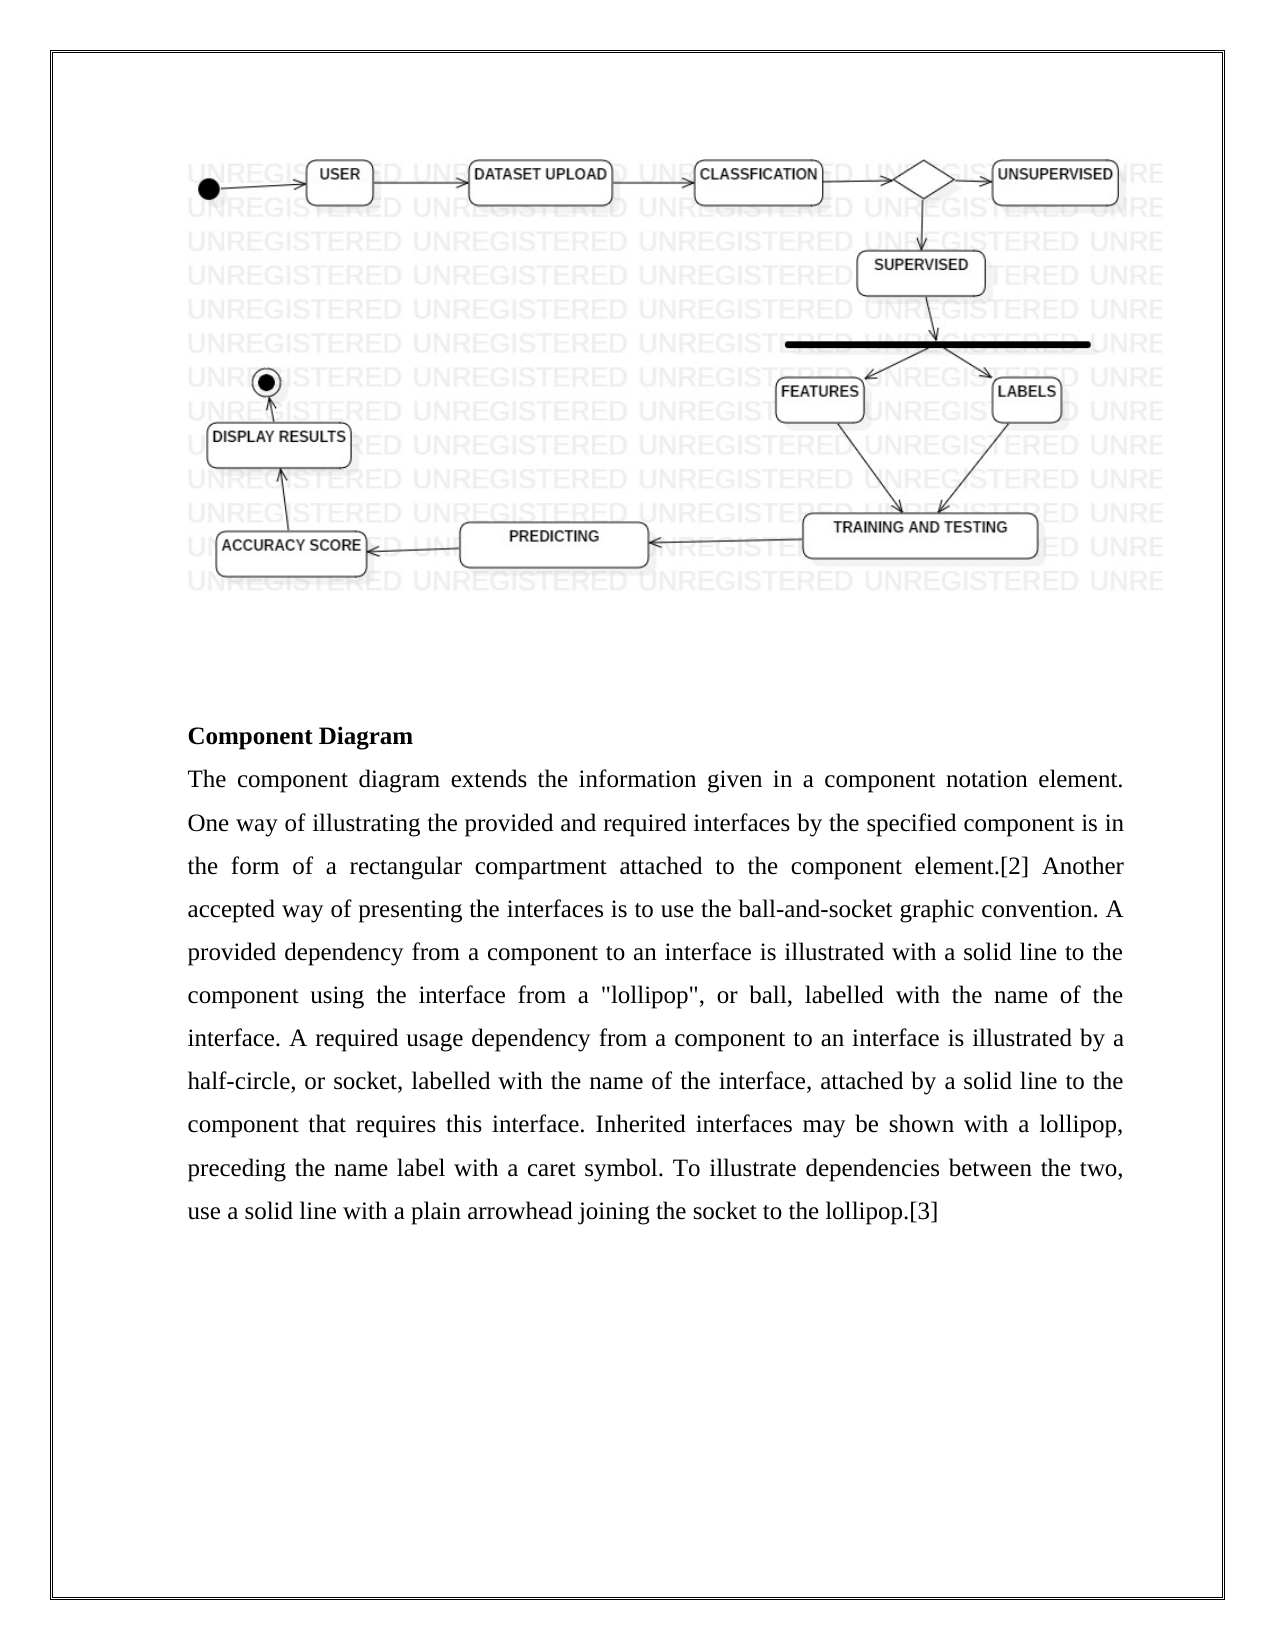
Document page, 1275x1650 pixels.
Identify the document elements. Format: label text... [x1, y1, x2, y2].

text The component diagram extends the information given in a component notation element. One way of illustrating the provided and required interfaces by the specified component is in the form of a rectangular compartment attached to the component element.[2] Another accepted way of presenting the interfaces is to use the ball-and-socket graphic convention. A provided dependency from a component to an interface is illustrated with a solid line to the component using the interface from a "lollipop", or ball, labelled with the name of the interface. A required usage dependency from a component to an interface is illustrated by a half-circle, or socket, labelled with the name of the interface, attached by a solid line to the component that requires this interface. Inherited interfaces may be shown with a lollipop, preceding the name label with a caret symbol. To illustrate dependencies between the two, use a solid line with a plain arrowhead joining the socket to the lollipop.[3] [187, 764, 1125, 1224]
text Component Diagram [187, 721, 1125, 750]
picture [187, 150, 1163, 622]
